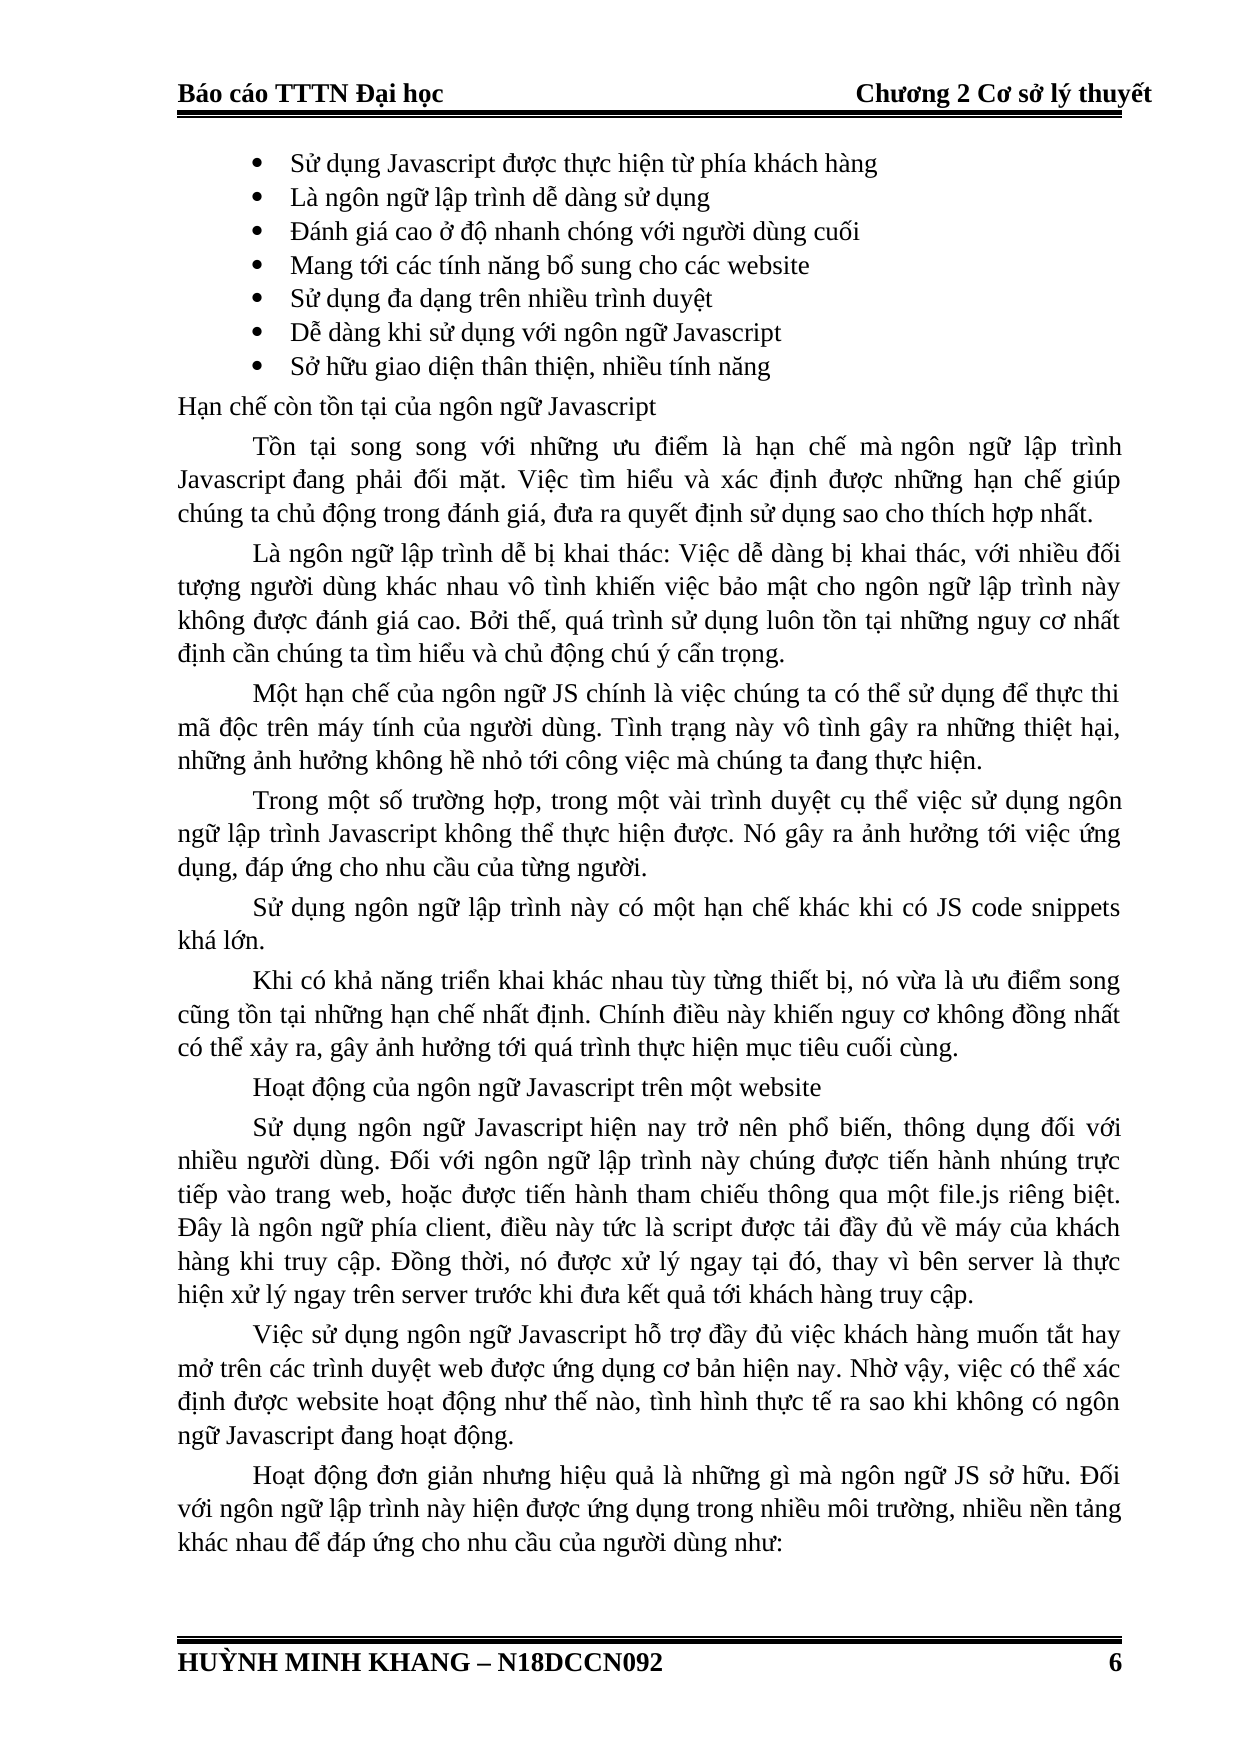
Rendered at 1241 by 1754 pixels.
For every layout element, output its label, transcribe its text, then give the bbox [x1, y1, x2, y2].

text Tồn tại song song với những ưu điểm là hạn chế mà ngôn ngữ lập trình Javascript đang phải đối mặt. Việc tìm hiểu và xác định được những hạn chế giúp chúng ta chủ động trong đánh giá, đưa ra quyết định sử dụng sao cho thích hợp nhất. [177, 430, 1122, 528]
text Hạn chế còn tồn tại của ngôn ngữ Javascript [177, 390, 1122, 421]
text Sử dụng ngôn ngữ lập trình này có một hạn chế khác khi có JS code snippets khá lớn. [177, 891, 1122, 956]
text Sử dụng ngôn ngữ Javascript hiện nay trở nên phổ biến, thông dụng đối với nhiều người dùng. Đối với ngôn ngữ lập trình này chúng được tiến hành nhúng trực tiếp vào trang web, hoặc được tiến hành tham chiếu thông qua một file.js riêng biệt. Đây là ngôn ngữ phía client, điều này tức là script được tải đầy đủ về máy của khách hàng khi truy cập. Đồng thời, nó được xử lý ngay tại đó, thay vì bên server là thực hiện xử lý ngay trên server trước khi đưa kết quả tới khách hàng truy cập. [177, 1111, 1122, 1310]
list Là ngôn ngữ lập trình dễ dàng sử dụng [252, 181, 1122, 213]
text Là ngôn ngữ lập trình dễ bị khai thác: Việc dễ dàng bị khai thác, với nhiều đối tượng người dùng khác nhau vô tình khiến việc bảo mật cho ngôn ngữ lập trình này không được đánh giá cao. Bởi thế, quá trình sử dụng luôn tồn tại những nguy cơ nhất định cần chúng ta tìm hiểu và chủ động chú ý cẩn trọng. [177, 537, 1122, 668]
text Trong một số trường hợp, trong một vài trình duyệt cụ thể việc sử dụng ngôn ngữ lập trình Javascript không thể thực hiện được. Nó gây ra ảnh hưởng tới việc ứng dụng, đáp ứng cho nhu cầu của từng người. [177, 784, 1122, 882]
text Hoạt động đơn giản nhưng hiệu quả là những gì mà ngôn ngữ JS sở hữu. Đối với ngôn ngữ lập trình này hiện được ứng dụng trong nhiều môi trường, nhiều nền tảng khác nhau để đáp ứng cho nhu cầu của người dùng như: [177, 1459, 1122, 1557]
list Dễ dàng khi sử dụng với ngôn ngữ Javascript [252, 316, 1122, 348]
list Sử dụng Javascript được thực hiện từ phía khách hàng [252, 148, 1122, 179]
list Sở hữu giao diện thân thiện, nhiều tính năng [252, 350, 1122, 381]
text Khi có khả năng triển khai khác nhau tùy từng thiết bị, nó vừa là ưu điểm song cũng tồn tại những hạn chế nhất định. Chính điều này khiến nguy cơ không đồng nhất có thể xảy ra, gây ảnh hưởng tới quá trình thực hiện mục tiêu cuối cùng. [177, 964, 1122, 1062]
list Mang tới các tính năng bổ sung cho các website [252, 249, 1122, 280]
text Việc sử dụng ngôn ngữ Javascript hỗ trợ đầy đủ việc khách hàng muốn tắt hay mở trên các trình duyệt web được ứng dụng cơ bản hiện nay. Nhờ vậy, việc có thể xác định được website hoạt động như thế nào, tình hình thực tế ra sao khi không có ngôn ngữ Javascript đang hoạt động. [177, 1318, 1122, 1450]
list Sử dụng đa dạng trên nhiều trình duyệt [252, 283, 1122, 314]
text Hoạt động của ngôn ngữ Javascript trên một website [177, 1071, 1122, 1102]
list Đánh giá cao ở độ nhanh chóng với người dùng cuối [252, 215, 1122, 246]
text Một hạn chế của ngôn ngữ JS chính là việc chúng ta có thể sử dụng để thực thi mã độc trên máy tính của người dùng. Tình trạng này vô tình gây ra những thiệt hại, những ảnh hưởng không hề nhỏ tới công việc mà chúng ta đang thực hiện. [177, 677, 1122, 775]
